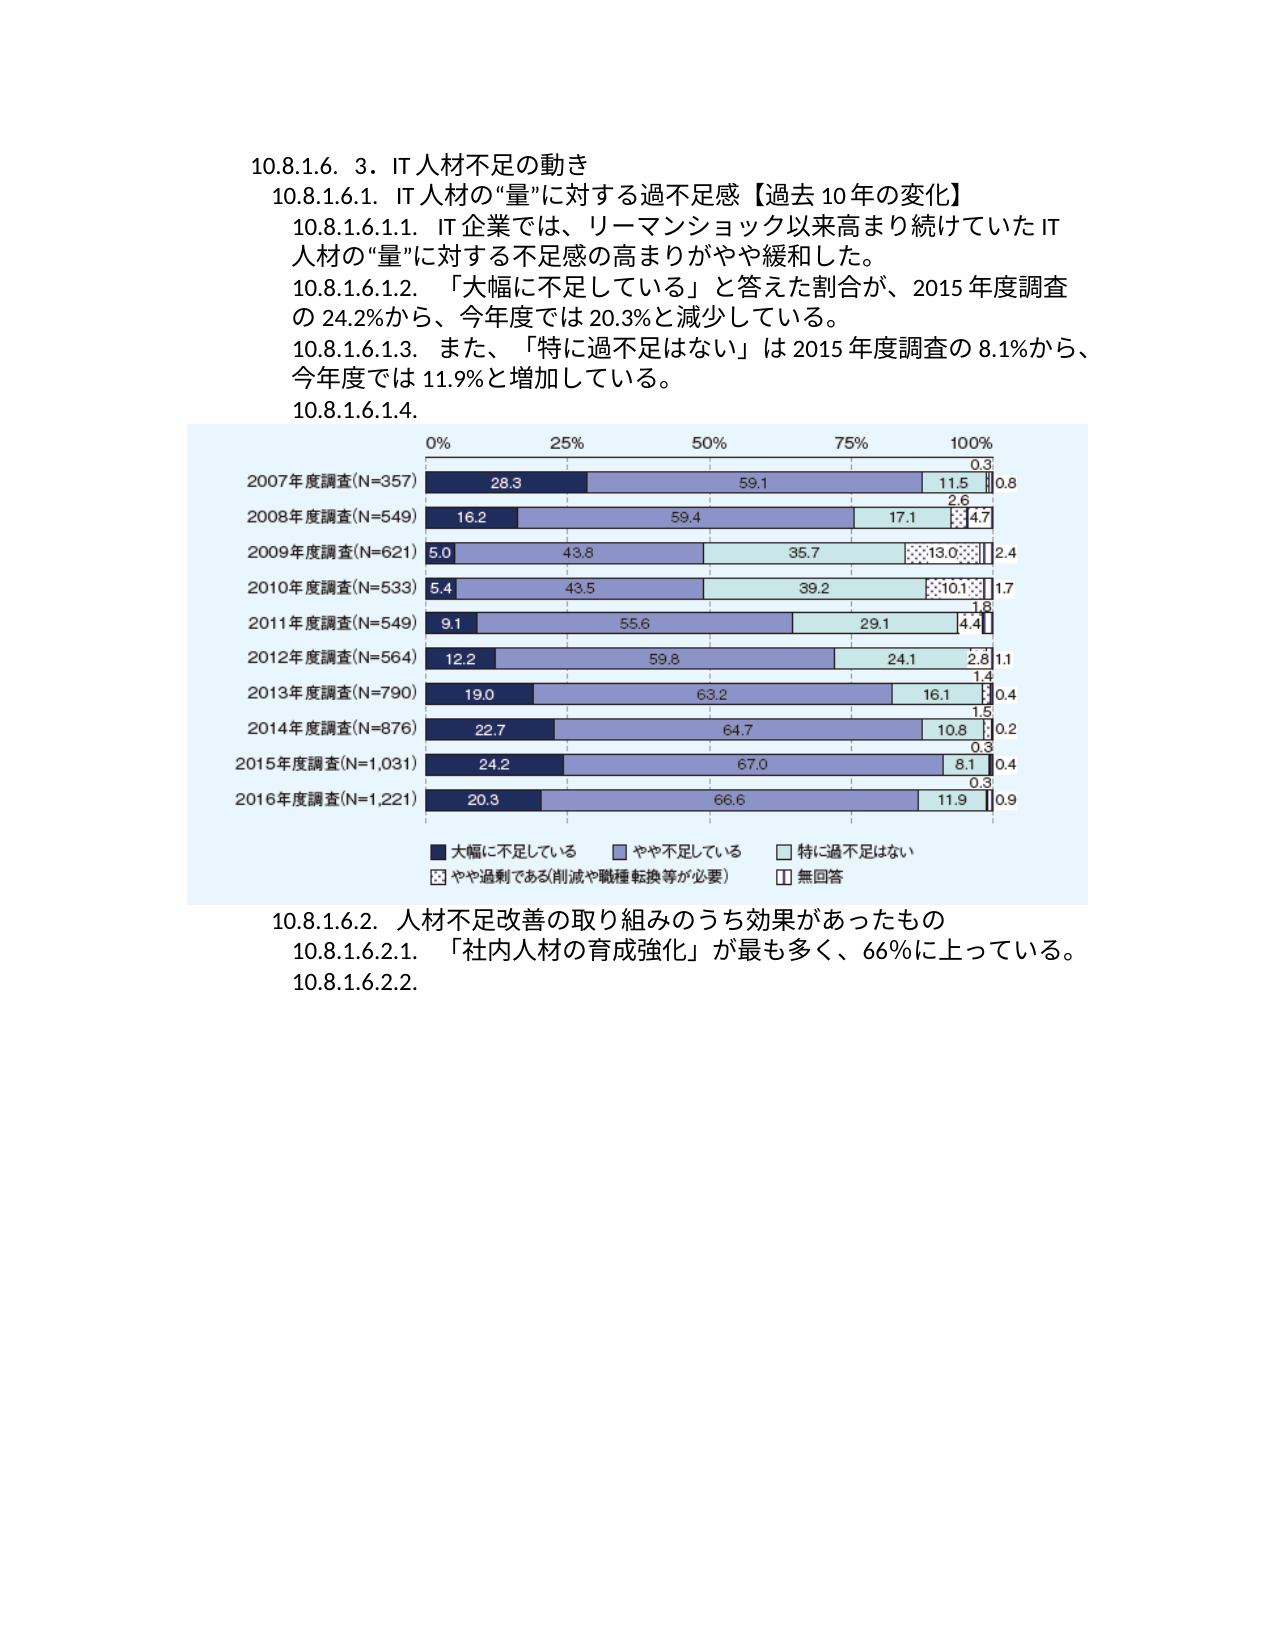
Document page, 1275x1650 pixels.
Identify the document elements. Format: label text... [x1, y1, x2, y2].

picture [187, 424, 1088, 905]
subtitle IT人材の“量”に対する過不足感【過去10年の変化】 [271, 181, 1087, 211]
subtitle 3．IT人材不足の動き [250, 150, 1087, 181]
subtitle 「大幅に不足している」と答えた割合が、2015年度調査の24.2%から、今年度では20.3%と減少している。 [292, 272, 1087, 333]
subtitle また、「特に過不足はない」は2015年度調査の8.1%から、今年度では11.9%と増加している。 [292, 333, 1087, 394]
subtitle 「社内人材の育成強化」が最も多く、66％に上っている。 [292, 936, 1087, 966]
subtitle IT企業では、リーマンショック以来高まり続けていたIT人材の“量”に対する不足感の高まりがやや緩和した。 [292, 211, 1087, 272]
subtitle 人材不足改善の取り組みのうち効果があったもの [271, 905, 1087, 936]
